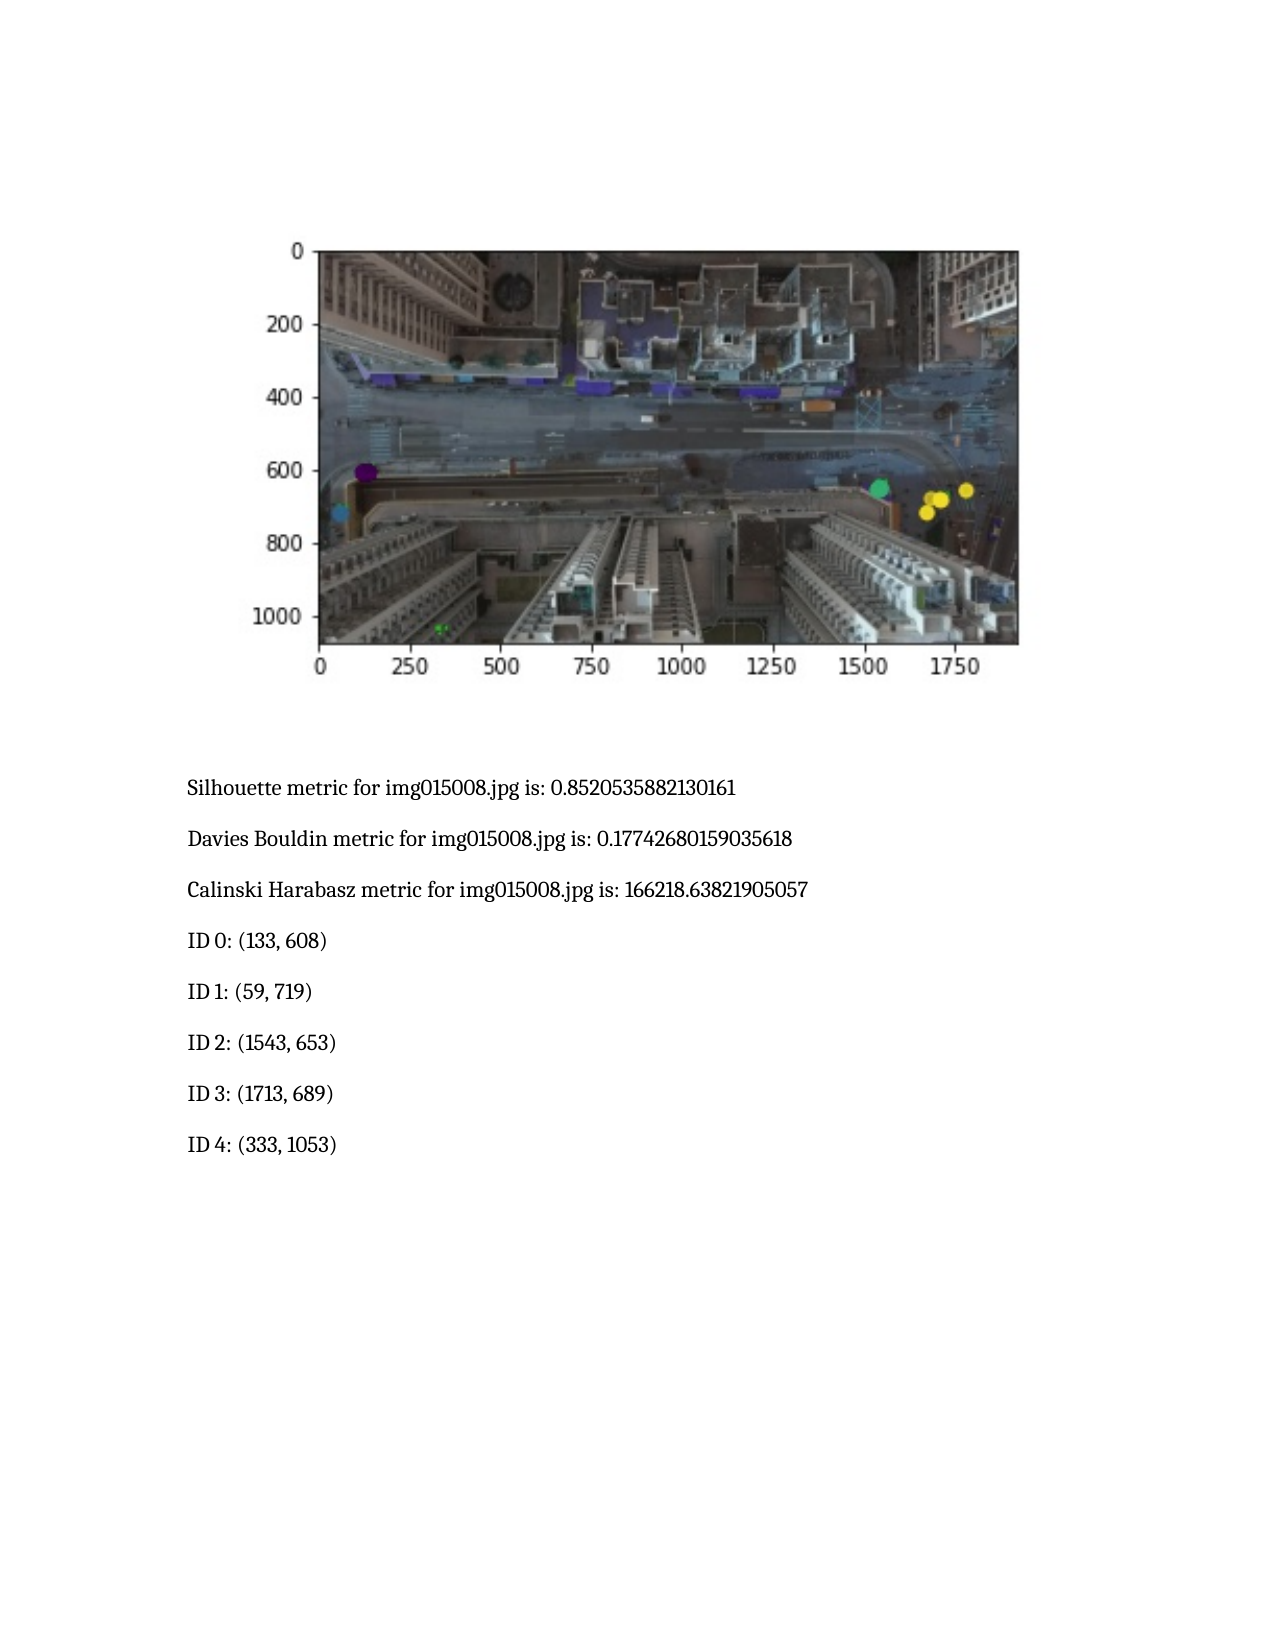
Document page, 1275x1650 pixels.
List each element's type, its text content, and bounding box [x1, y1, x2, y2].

text ID 3: (1713, 689) [187, 1081, 1087, 1107]
text ID 2: (1543, 653) [187, 1030, 1087, 1056]
text ID 4: (333, 1053) [187, 1132, 1087, 1158]
text Calinski Harabasz metric for img015008.jpg is: 166218.63821905057 [187, 877, 1087, 903]
text Silhouette metric for img015008.jpg is: 0.8520535882130161 [187, 775, 1087, 801]
text ID 0: (133, 608) [187, 928, 1087, 954]
picture [206, 150, 1107, 750]
text Davies Bouldin metric for img015008.jpg is: 0.17742680159035618 [187, 826, 1087, 852]
text ID 1: (59, 719) [187, 979, 1087, 1005]
